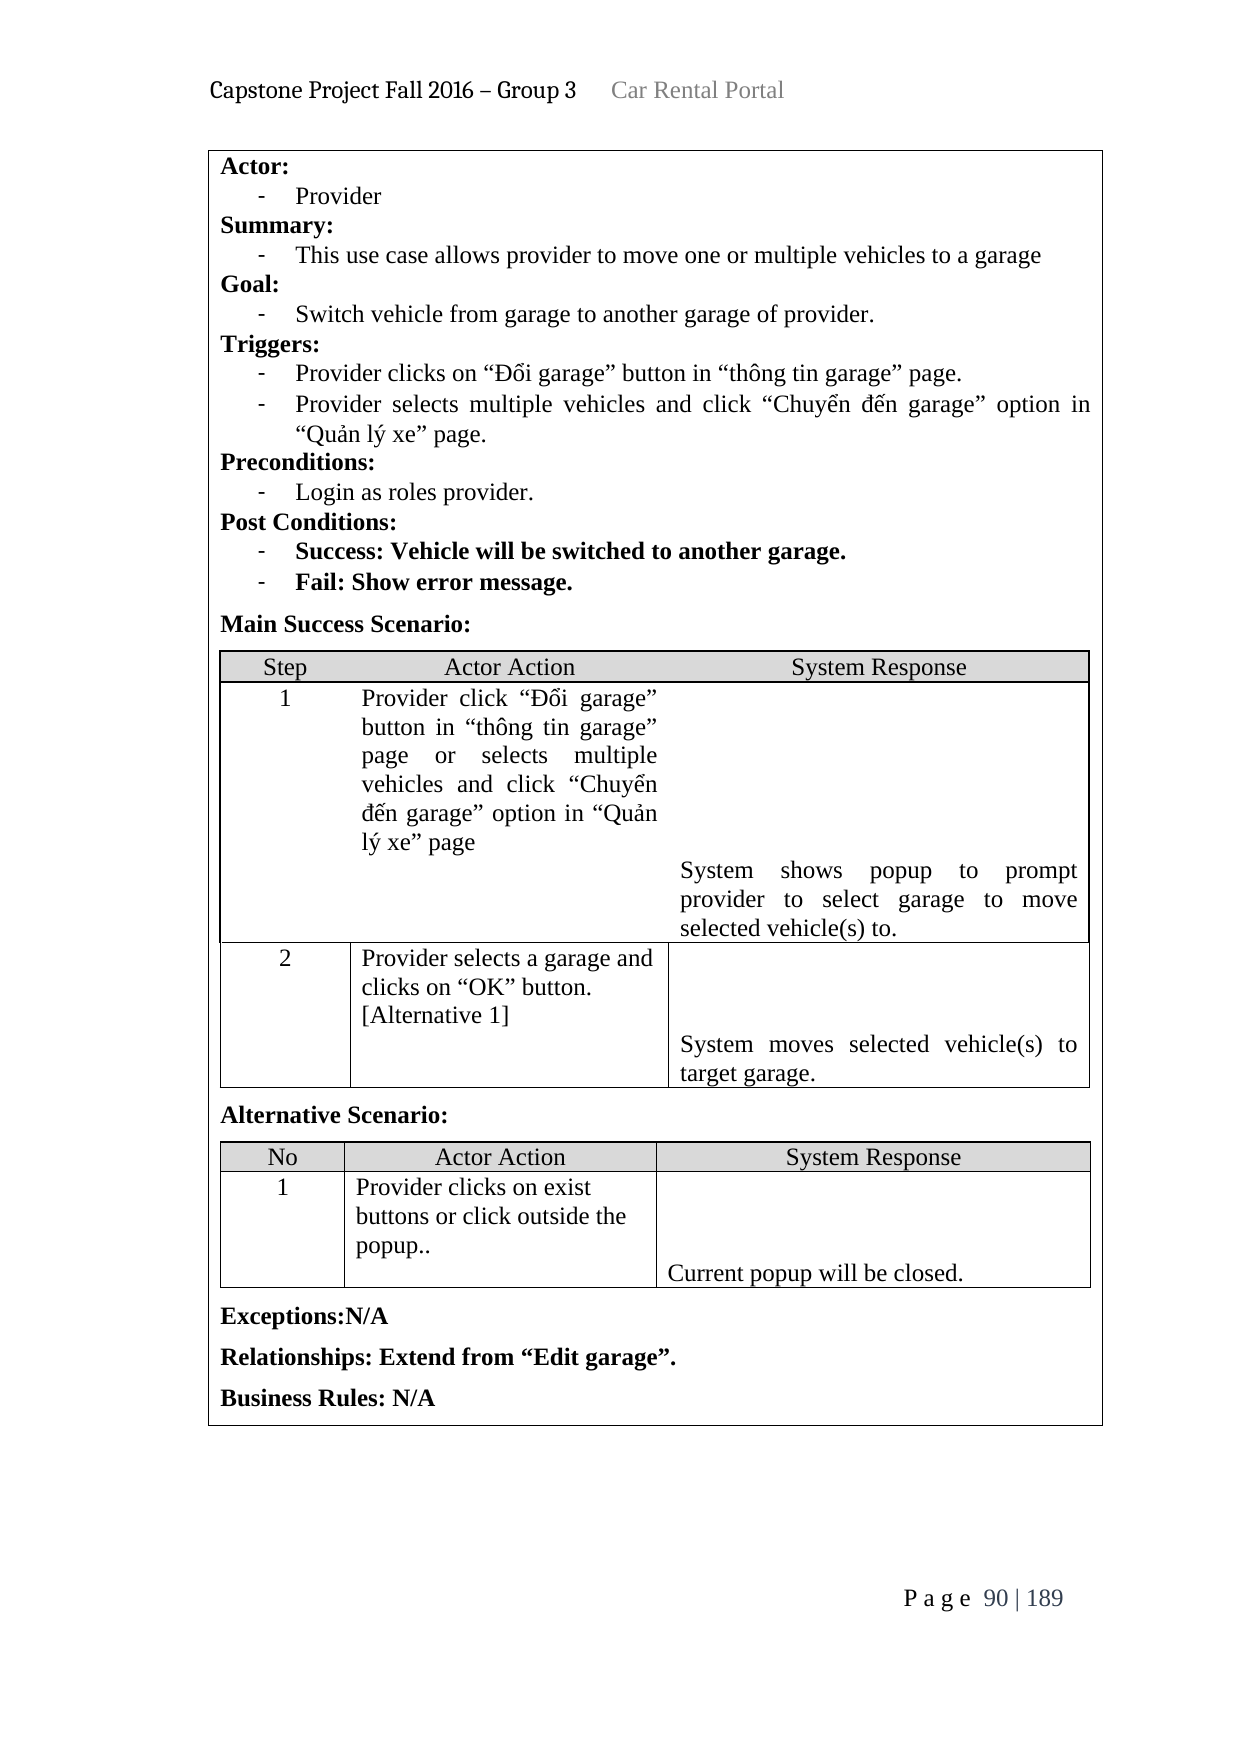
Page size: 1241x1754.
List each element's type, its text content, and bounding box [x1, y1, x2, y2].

table_cell Actor: Provider Summary: This use case allows provider to move one or multiple vehicles to a garage Goal: Switch vehicle from garage to another garage of provider. Triggers: Provider clicks on “Đổi garage” button in “thông tin garage” page. Provider selects multiple vehicles and click “Chuyển đến garage” option in “Quản lý xe” page. Preconditions: Login as roles provider. Post Conditions: Success: Vehicle will be switched to another garage. Fail: Show error message. Main Success Scenario: Alternative Scenario: Exceptions:N/A Relationships: Extend from “Edit garage”. Business Rules: N/A [209, 151, 1102, 1424]
